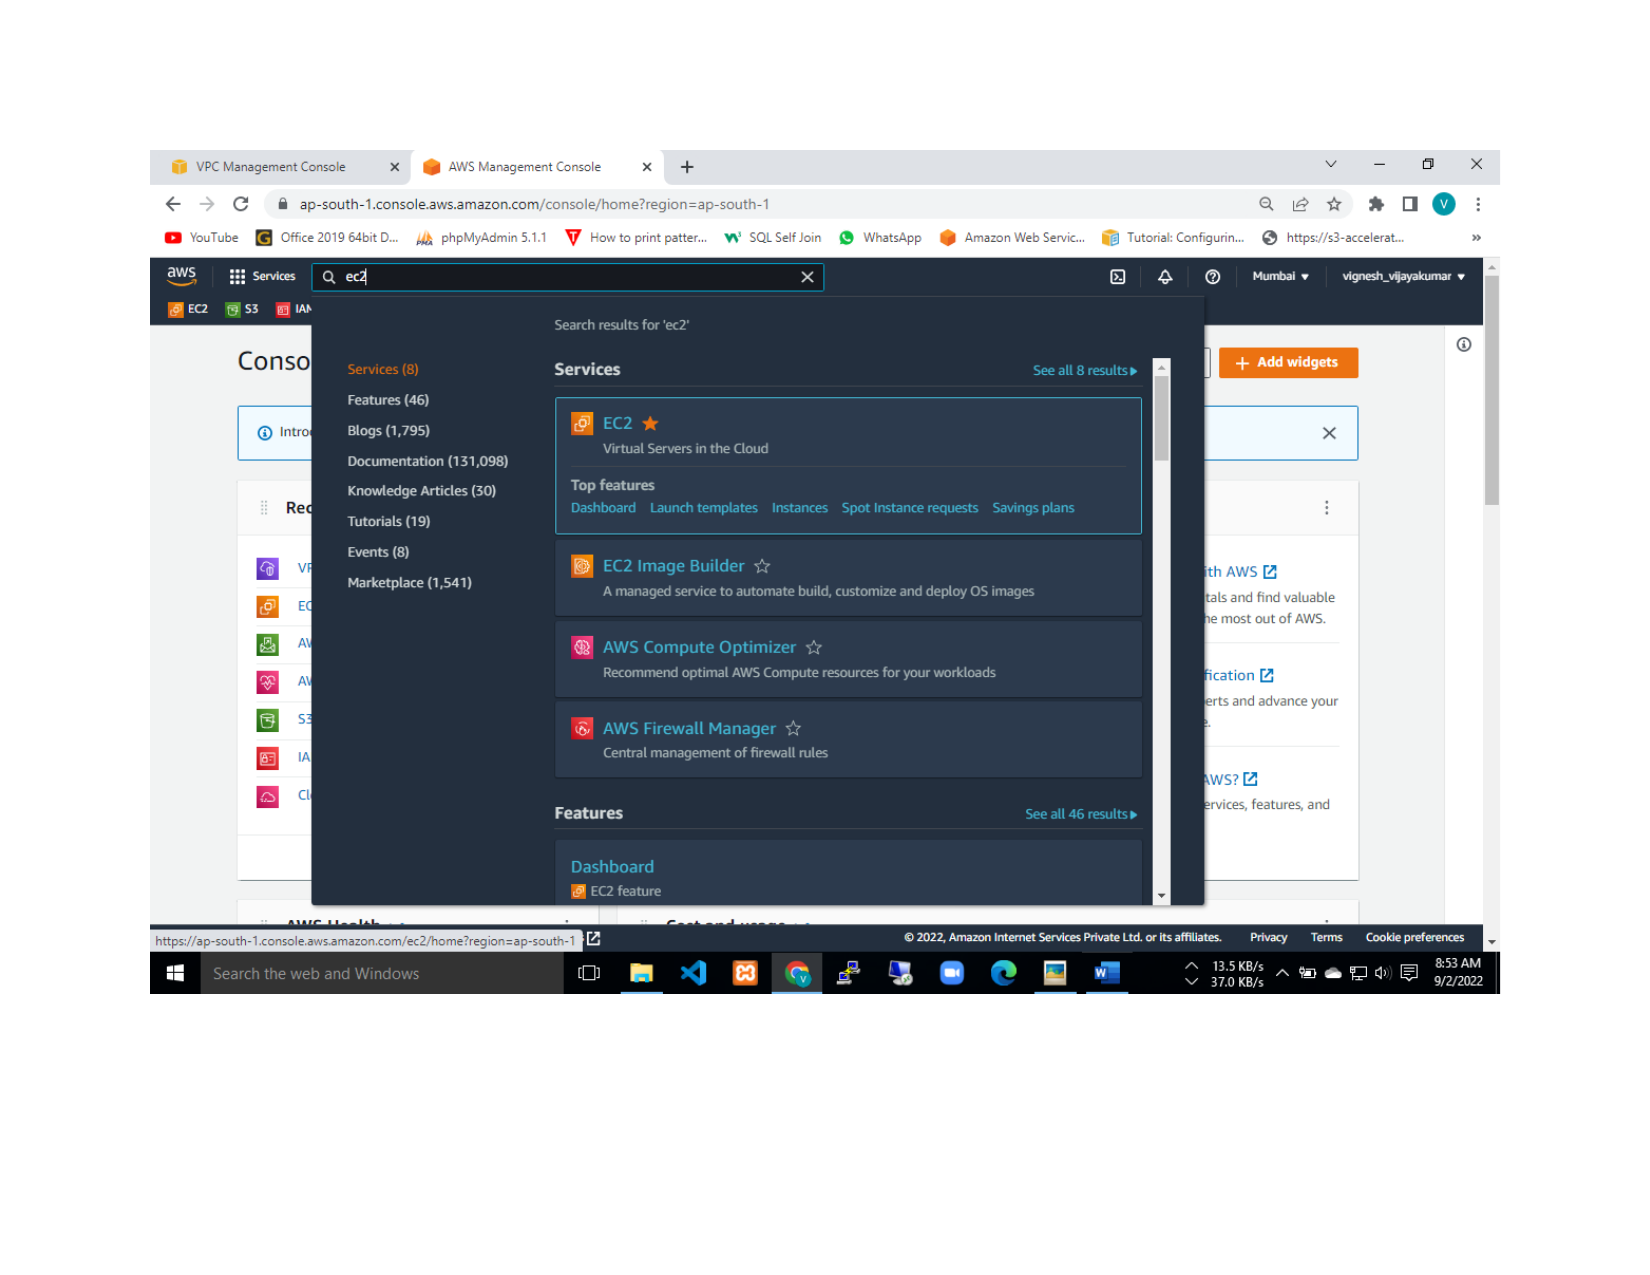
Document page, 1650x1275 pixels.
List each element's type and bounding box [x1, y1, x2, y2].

picture [150, 150, 1500, 994]
